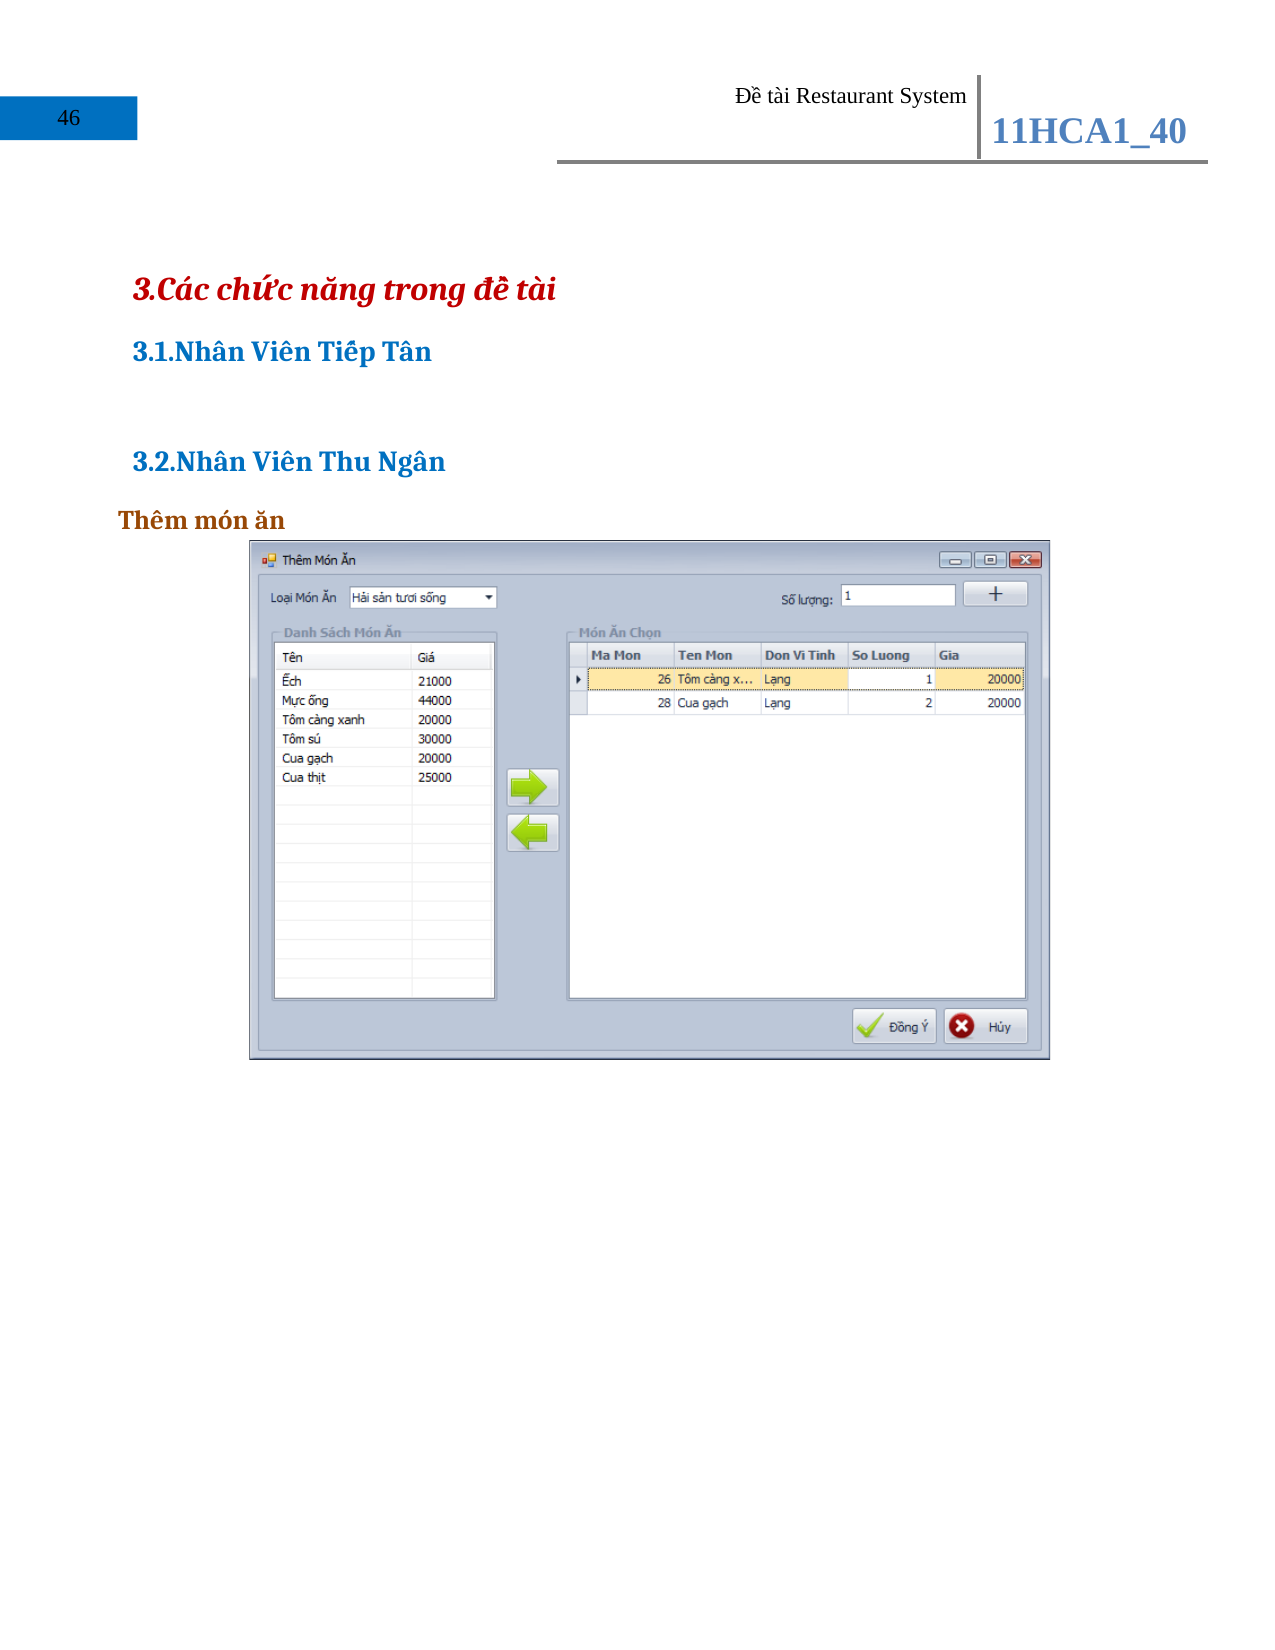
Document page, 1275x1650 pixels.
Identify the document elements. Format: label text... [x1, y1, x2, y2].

subtitle 3.1.Nhân Viên Tiếp Tân [133, 336, 1167, 369]
subtitle 3.Các chức năng trong đề tài [133, 271, 1167, 309]
picture [249, 540, 1051, 1060]
subtitle Thêm món ăn [118, 505, 1167, 536]
subtitle 3.2.Nhân Viên Thu Ngân [133, 445, 1167, 479]
